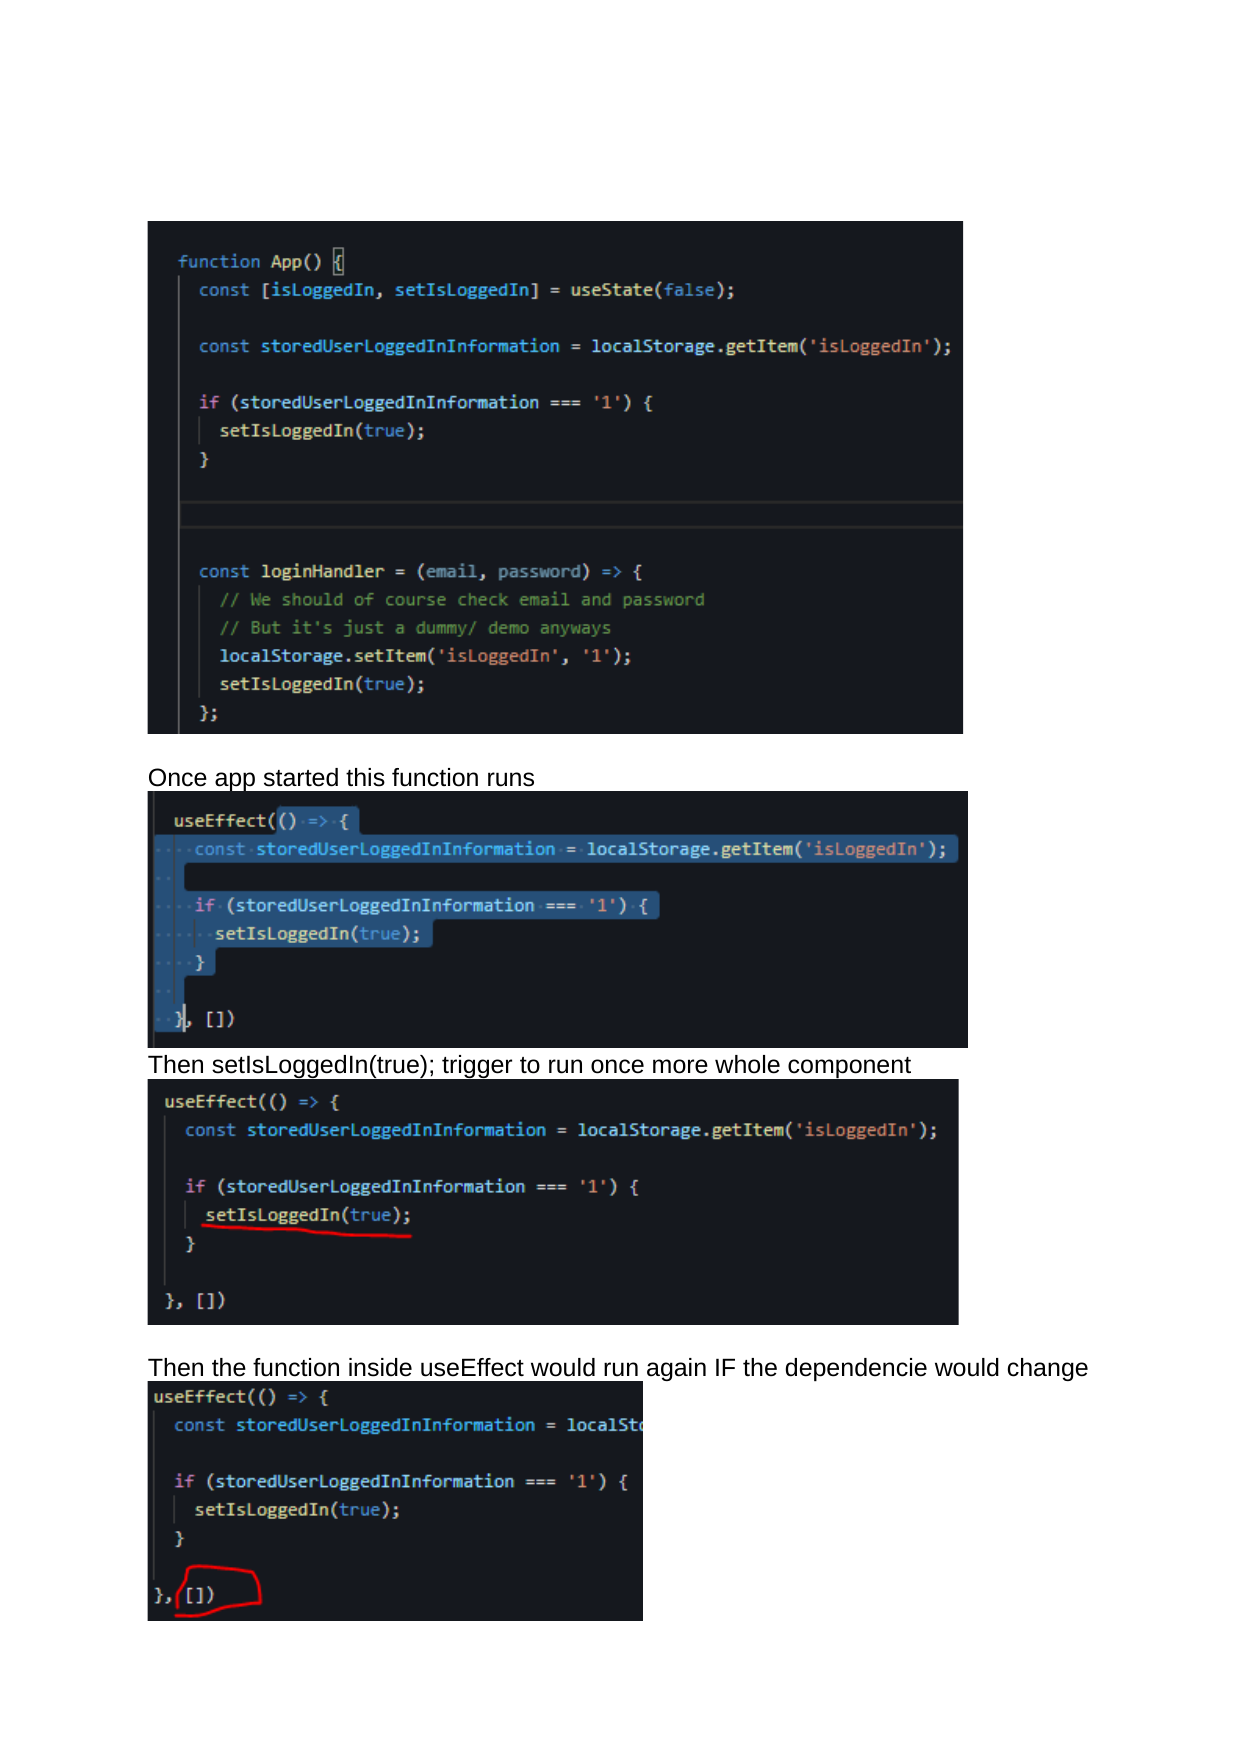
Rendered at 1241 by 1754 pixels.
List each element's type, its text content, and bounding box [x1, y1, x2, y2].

text Then the function inside useEffect would run again IF the dependencie would change [148, 1353, 1093, 1382]
text Once app started this function runs [148, 763, 1093, 792]
picture [147, 791, 968, 1048]
picture [147, 1079, 959, 1325]
picture [147, 1381, 643, 1621]
picture [147, 221, 964, 734]
